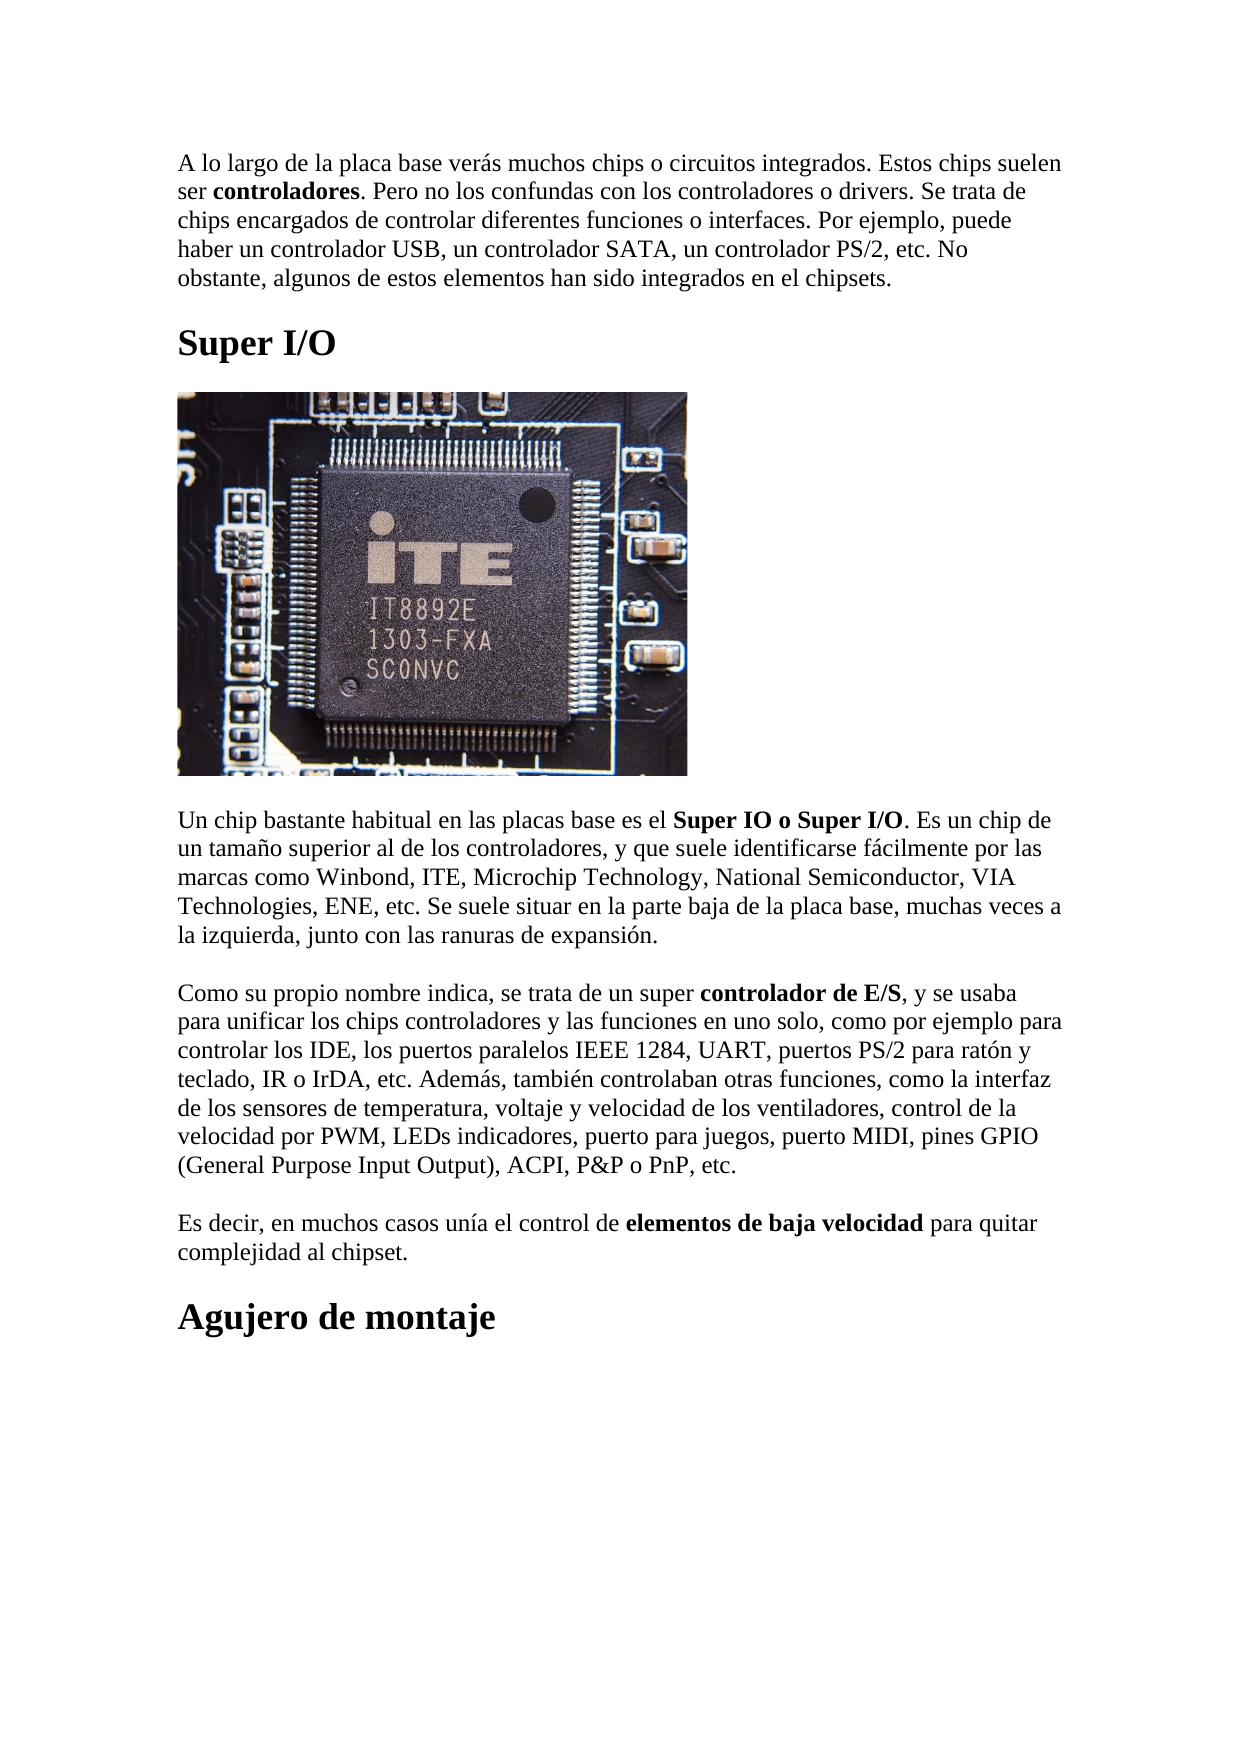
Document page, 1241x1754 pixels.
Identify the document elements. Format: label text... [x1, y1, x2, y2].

text Es decir, en muchos casos unía el control de elementos de baja velocidad para quitar complejidad al chipset. [177, 1208, 1063, 1266]
text Un chip bastante habitual en las placas base es el Super IO o Super I/O. Es un chip de un tamaño superior al de los controladores, y que suele identificarse fácilmente por las marcas como Winbond, ITE, Microchip Technology, National Semiconductor, VIA Technologies, ENE, etc. Se suele situar en la parte baja de la placa base, muchas veces a la izquierda, junto con las ranuras de expansión. [177, 805, 1063, 948]
picture [177, 392, 688, 776]
text Agujero de montaje [177, 1295, 1063, 1338]
text Como su propio nombre indica, se trata de un super controlador de E/S, y se usaba para unificar los chips controladores y las funciones en uno solo, como por ejemplo para controlar los IDE, los puertos paralelos IEEE 1284, UART, puertos PS/2 para ratón y teclado, IR o IrDA, etc. Además, también controlaban otras funciones, como la interfaz de los sensores de temperatura, voltaje y velocidad de los ventiladores, control de la velocidad por PWM, LEDs indicadores, puerto para juegos, puerto MIDI, pines GPIO (General Purpose Input Output), ACPI, P&P o PnP, etc. [177, 978, 1063, 1179]
text Super I/O [177, 321, 1063, 364]
text A lo largo de la placa base verás muchos chips o circuitos integrados. Estos chips suelen ser controladores. Pero no los confundas con los controladores o drivers. Se trata de chips encargados de controlar diferentes funciones o interfaces. Por ejemplo, puede haber un controlador USB, un controlador SATA, un controlador PS/2, etc. No obstante, algunos de estos elementos han sido integrados en el chipsets. [177, 148, 1063, 291]
